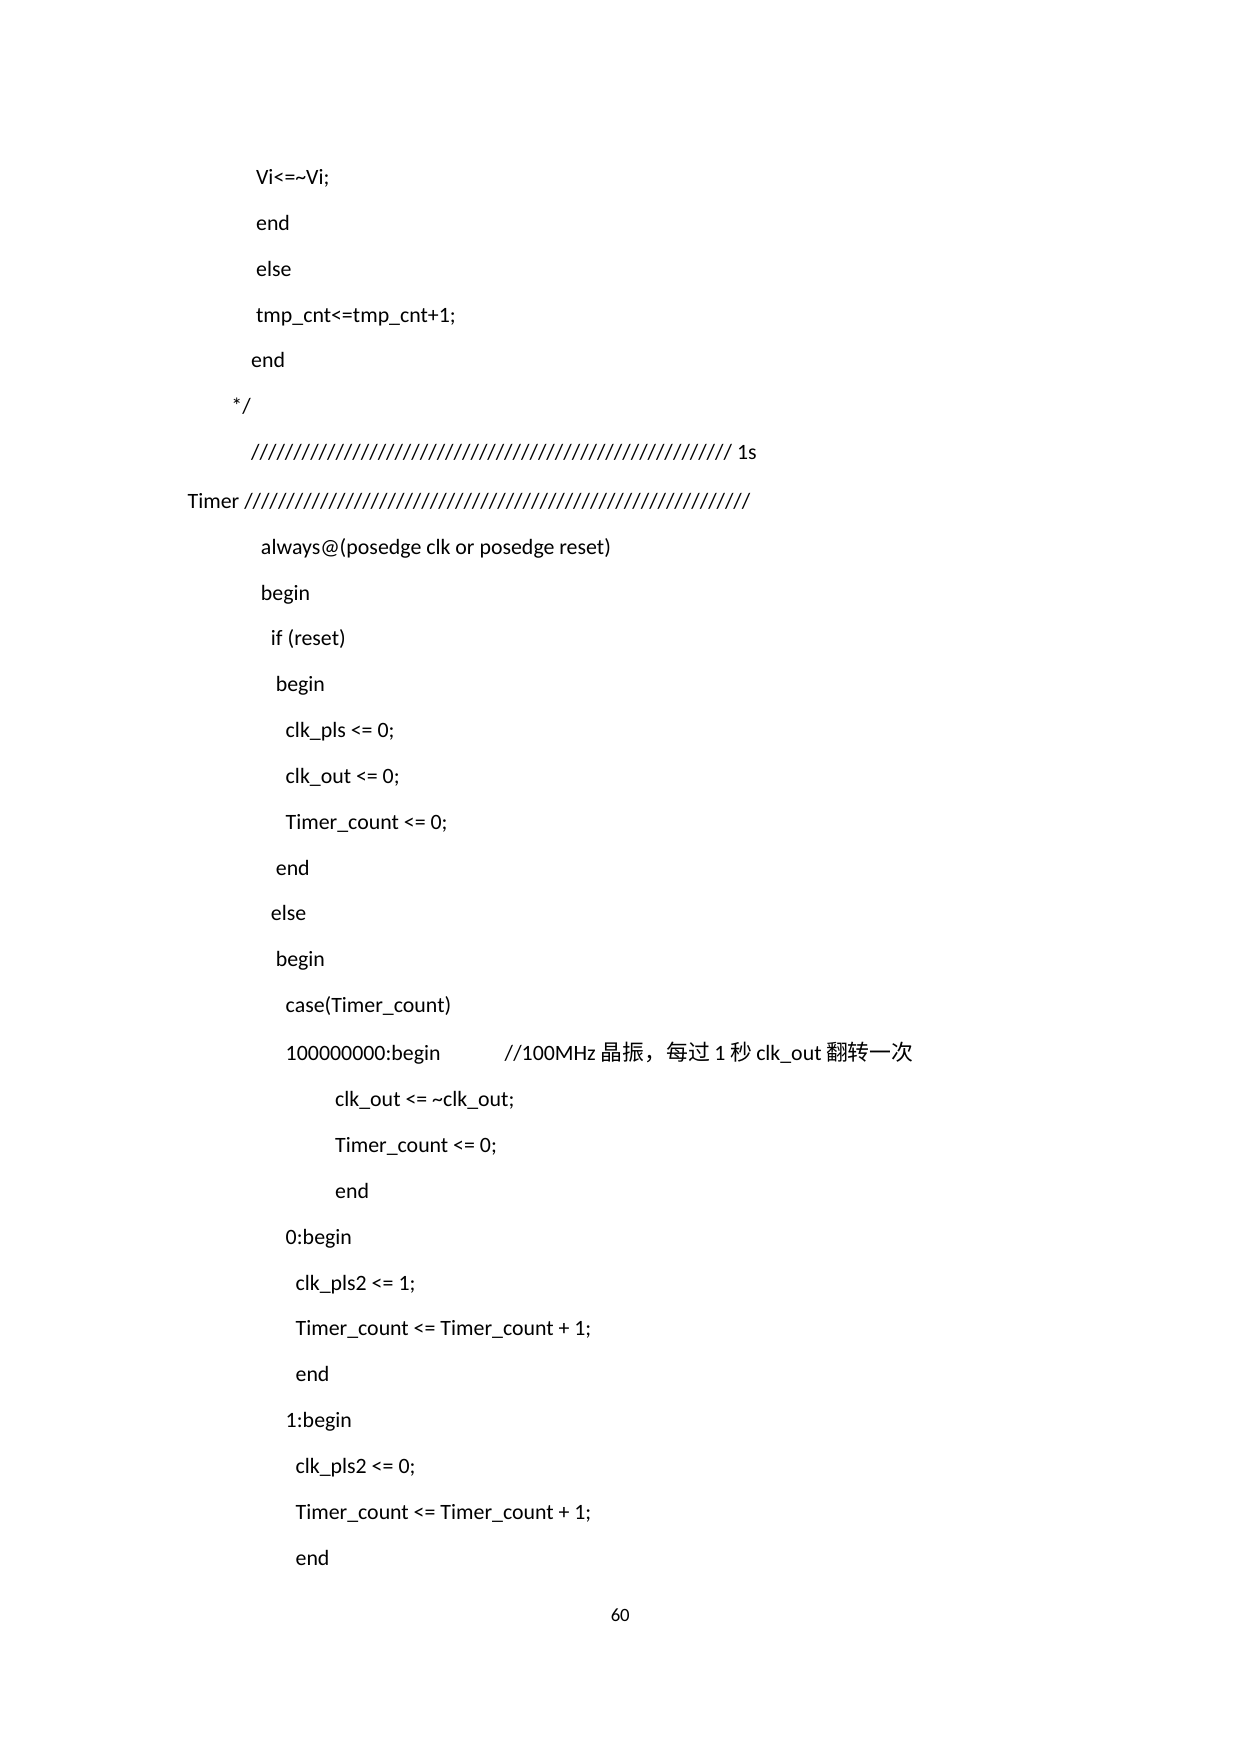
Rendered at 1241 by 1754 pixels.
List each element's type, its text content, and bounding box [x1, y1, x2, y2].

text Timer_count <= 0; [187, 1128, 1053, 1161]
text clk_pls2 <= 1; [187, 1266, 1053, 1298]
text end [187, 1174, 1053, 1207]
text end [187, 851, 1053, 883]
text 0:begin [187, 1220, 1053, 1252]
text Timer_count <= Timer_count + 1; [187, 1495, 1053, 1527]
text begin [187, 576, 1053, 608]
text clk_out <= 0; [187, 759, 1053, 792]
text else [187, 897, 1053, 929]
text end [187, 344, 1053, 376]
text end [187, 1357, 1053, 1390]
text if (reset) [187, 622, 1053, 654]
text clk_pls2 <= 0; [187, 1449, 1053, 1482]
text 100000000:begin //100MHz晶振，每过1秒clk_out翻转一次 [187, 1034, 1053, 1067]
text clk_pls <= 0; [187, 713, 1053, 746]
text else [187, 252, 1053, 284]
text Timer_count <= 0; [187, 805, 1053, 837]
text always@(posedge clk or posedge reset) [187, 530, 1053, 562]
text end [187, 206, 1053, 239]
text 1:begin [187, 1403, 1053, 1436]
text begin [187, 942, 1053, 975]
text case(Timer_count) [187, 988, 1053, 1021]
text tmp_cnt<=tmp_cnt+1; [187, 298, 1053, 330]
text */ [187, 389, 1053, 422]
text begin [187, 667, 1053, 700]
text ///////////////////////////////////////////////////////// 1s Timer //////////////////////////////////////////////////////////// [187, 435, 1053, 517]
text Vi<=~Vi; [187, 160, 1053, 193]
text Timer_count <= Timer_count + 1; [187, 1312, 1053, 1344]
text clk_out <= ~clk_out; [187, 1082, 1053, 1115]
text end [187, 1541, 1053, 1573]
